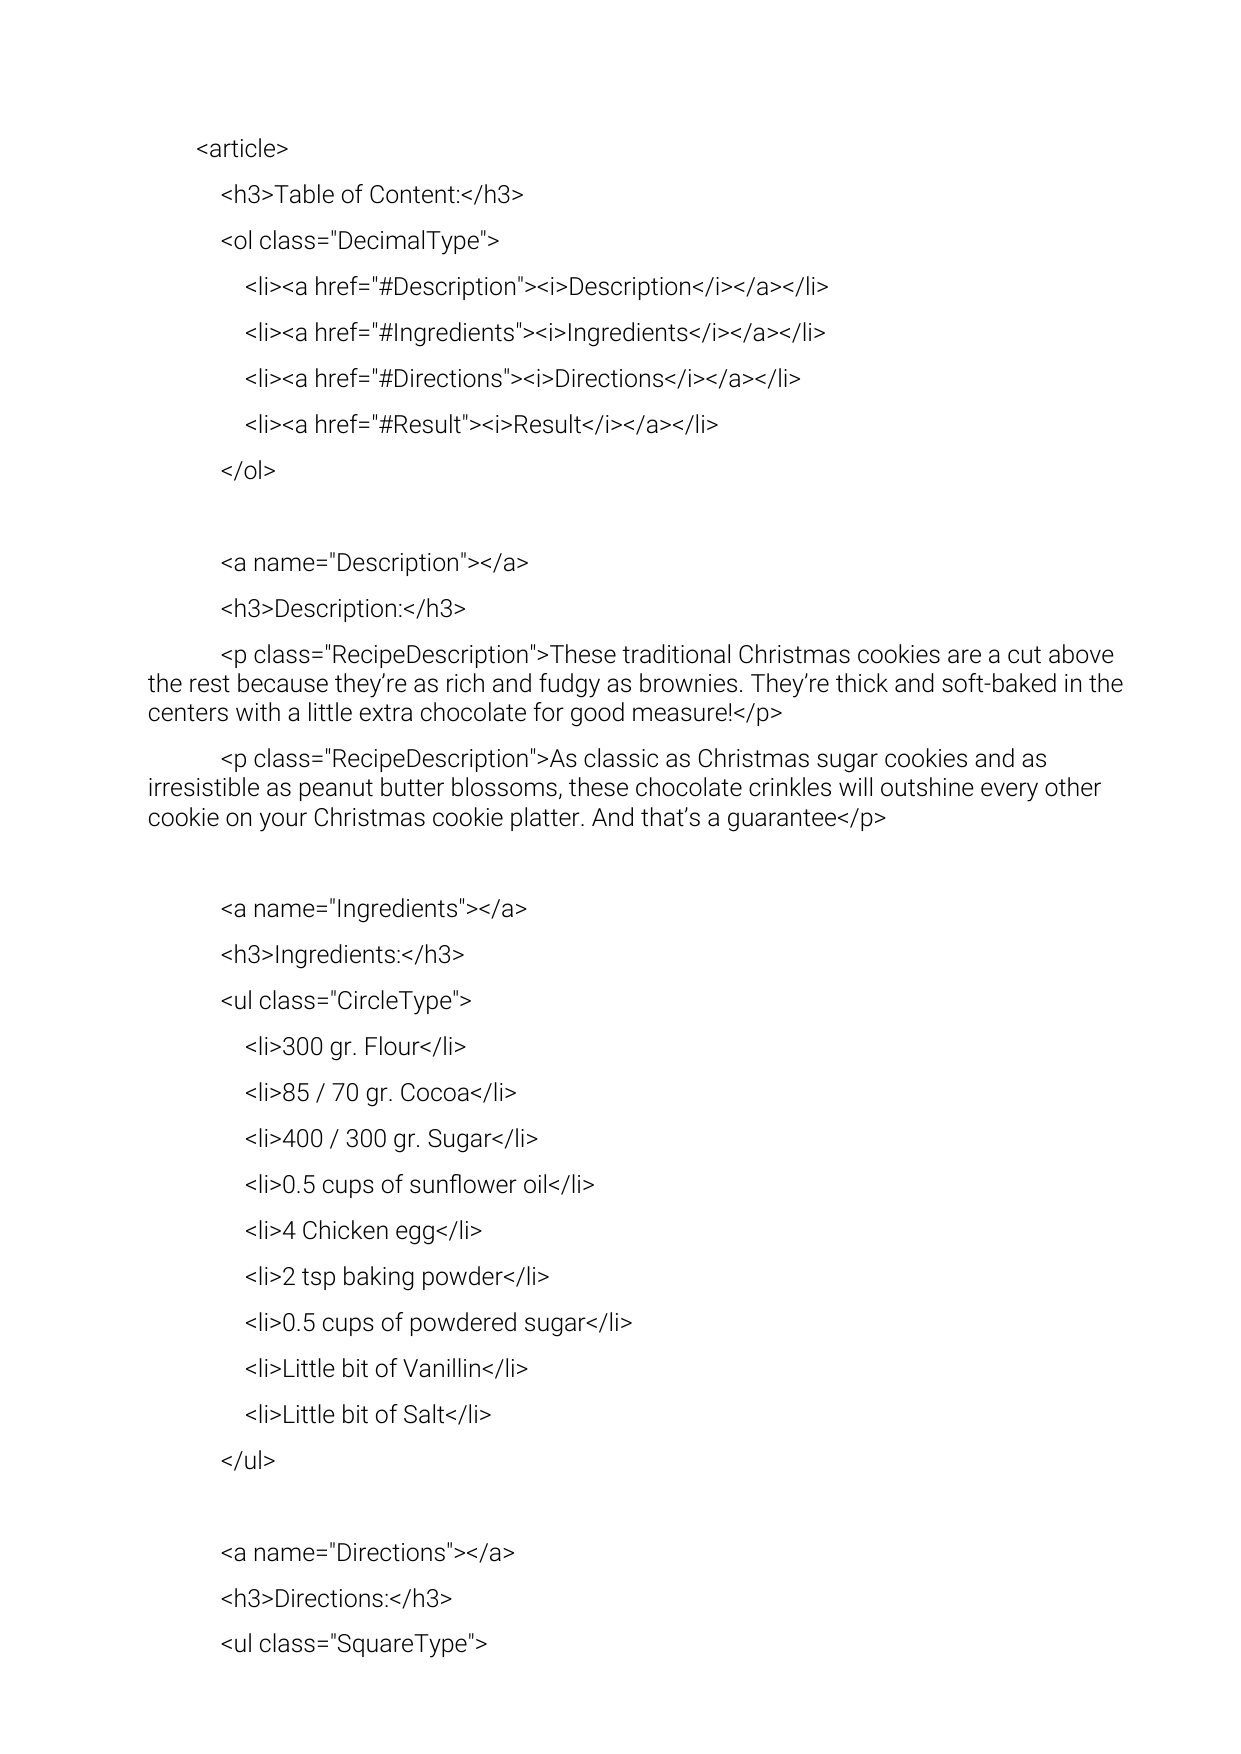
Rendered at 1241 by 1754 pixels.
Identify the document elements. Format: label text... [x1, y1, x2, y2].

text <ul class="CircleType"> [148, 987, 1152, 1016]
text <li>0.5 cups of sunflower oil</li> [148, 1170, 1152, 1199]
text <li>400 / 300 gr. Sugar</li> [148, 1124, 1152, 1154]
text <li><a href="#Description"><i>Description</i></a></li> [148, 272, 1152, 302]
text <a name="Ingredients"></a> [148, 895, 1152, 924]
text <li><a href="#Ingredients"><i>Ingredients</i></a></li> [148, 318, 1152, 347]
text </ol> [148, 456, 1152, 485]
text <li><a href="#Result"><i>Result</i></a></li> [148, 410, 1152, 439]
text <p class="RecipeDescription">As classic as Christmas sugar cookies and as irresistible as peanut butter blossoms, these chocolate crinkles will outshine every other cookie on your Christmas cookie platter. And that’s a guarantee</p> [148, 744, 1152, 832]
text <li>Little bit of Salt</li> [148, 1400, 1152, 1429]
text <li>0.5 cups of powdered sugar</li> [148, 1308, 1152, 1337]
text <li>85 / 70 gr. Cocoa</li> [148, 1078, 1152, 1108]
text <ul class="SquareType"> [148, 1630, 1152, 1659]
text <h3>Directions:</h3> [148, 1584, 1152, 1613]
text <h3>Description:</h3> [148, 594, 1152, 623]
text <a name="Description"></a> [148, 548, 1152, 577]
text <li>2 tsp baking powder</li> [148, 1262, 1152, 1291]
text <li>300 gr. Flour</li> [148, 1032, 1152, 1062]
text <article> [148, 134, 1152, 164]
text <a name="Directions"></a> [148, 1538, 1152, 1567]
text <li>4 Chicken egg</li> [148, 1216, 1152, 1246]
text </ul> [148, 1446, 1152, 1475]
text <p class="RecipeDescription">These traditional Christmas cookies are a cut above the rest because they’re as rich and fudgy as brownies. They’re thick and soft-baked in the centers with a little extra chocolate for good measure!</p> [148, 640, 1152, 728]
text <h3>Ingredients:</h3> [148, 941, 1152, 970]
text <li>Little bit of Vanillin</li> [148, 1354, 1152, 1383]
text <ol class="DecimalType"> [148, 226, 1152, 256]
text <li><a href="#Directions"><i>Directions</i></a></li> [148, 364, 1152, 393]
text <h3>Table of Content:</h3> [148, 180, 1152, 210]
